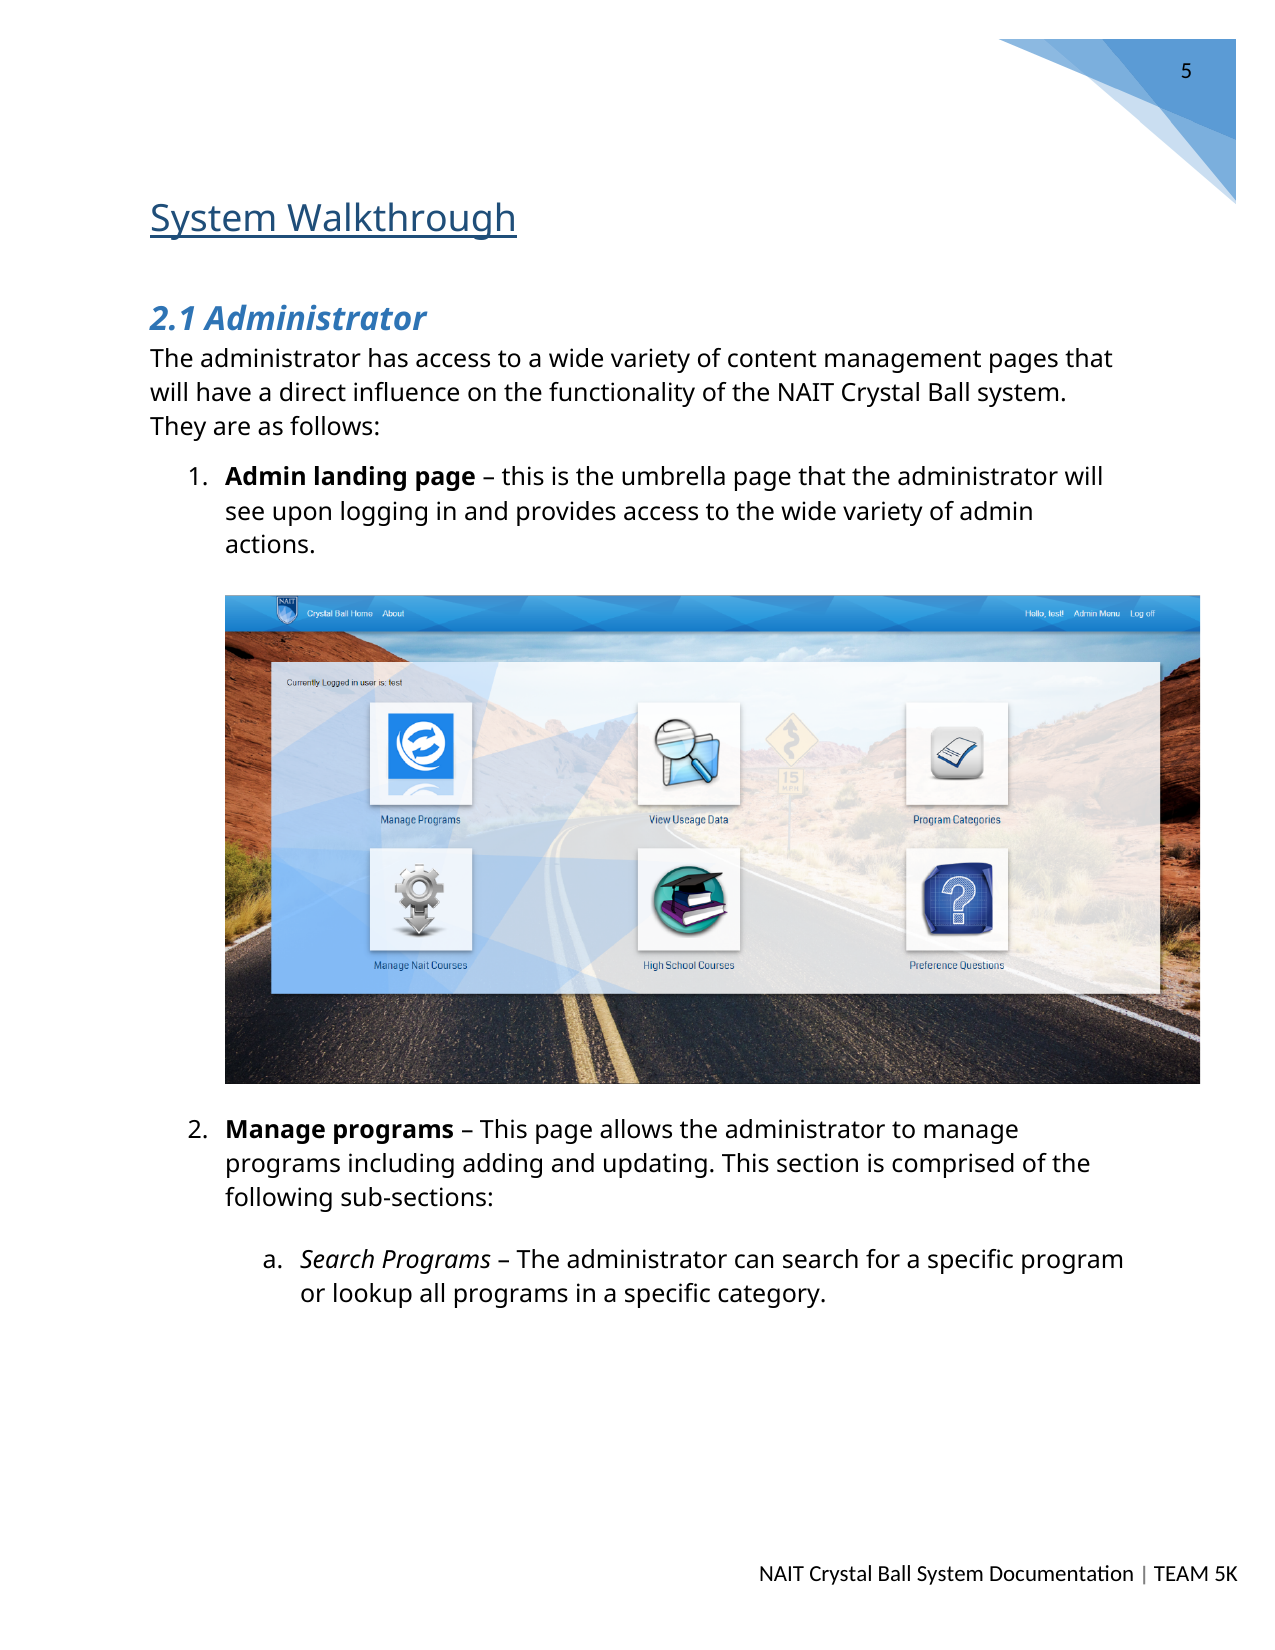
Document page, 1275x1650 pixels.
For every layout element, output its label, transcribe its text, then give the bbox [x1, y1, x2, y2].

picture [997, 39, 1236, 205]
subtitle System Walkthrough [150, 192, 1125, 243]
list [262, 1242, 1125, 1344]
picture [225, 595, 1200, 1084]
text The administrator has access to a wide variety of content management pages that will have a direct influence on the functionality of the NAIT Crystal Ball system. They are as follows: [150, 340, 1125, 442]
list Manage programs – This page allows the administrator to manage programs including adding and updating. This section is comprised of the following sub-sections: [187, 1112, 1125, 1242]
subtitle 2.1 Administrator [150, 295, 1125, 340]
